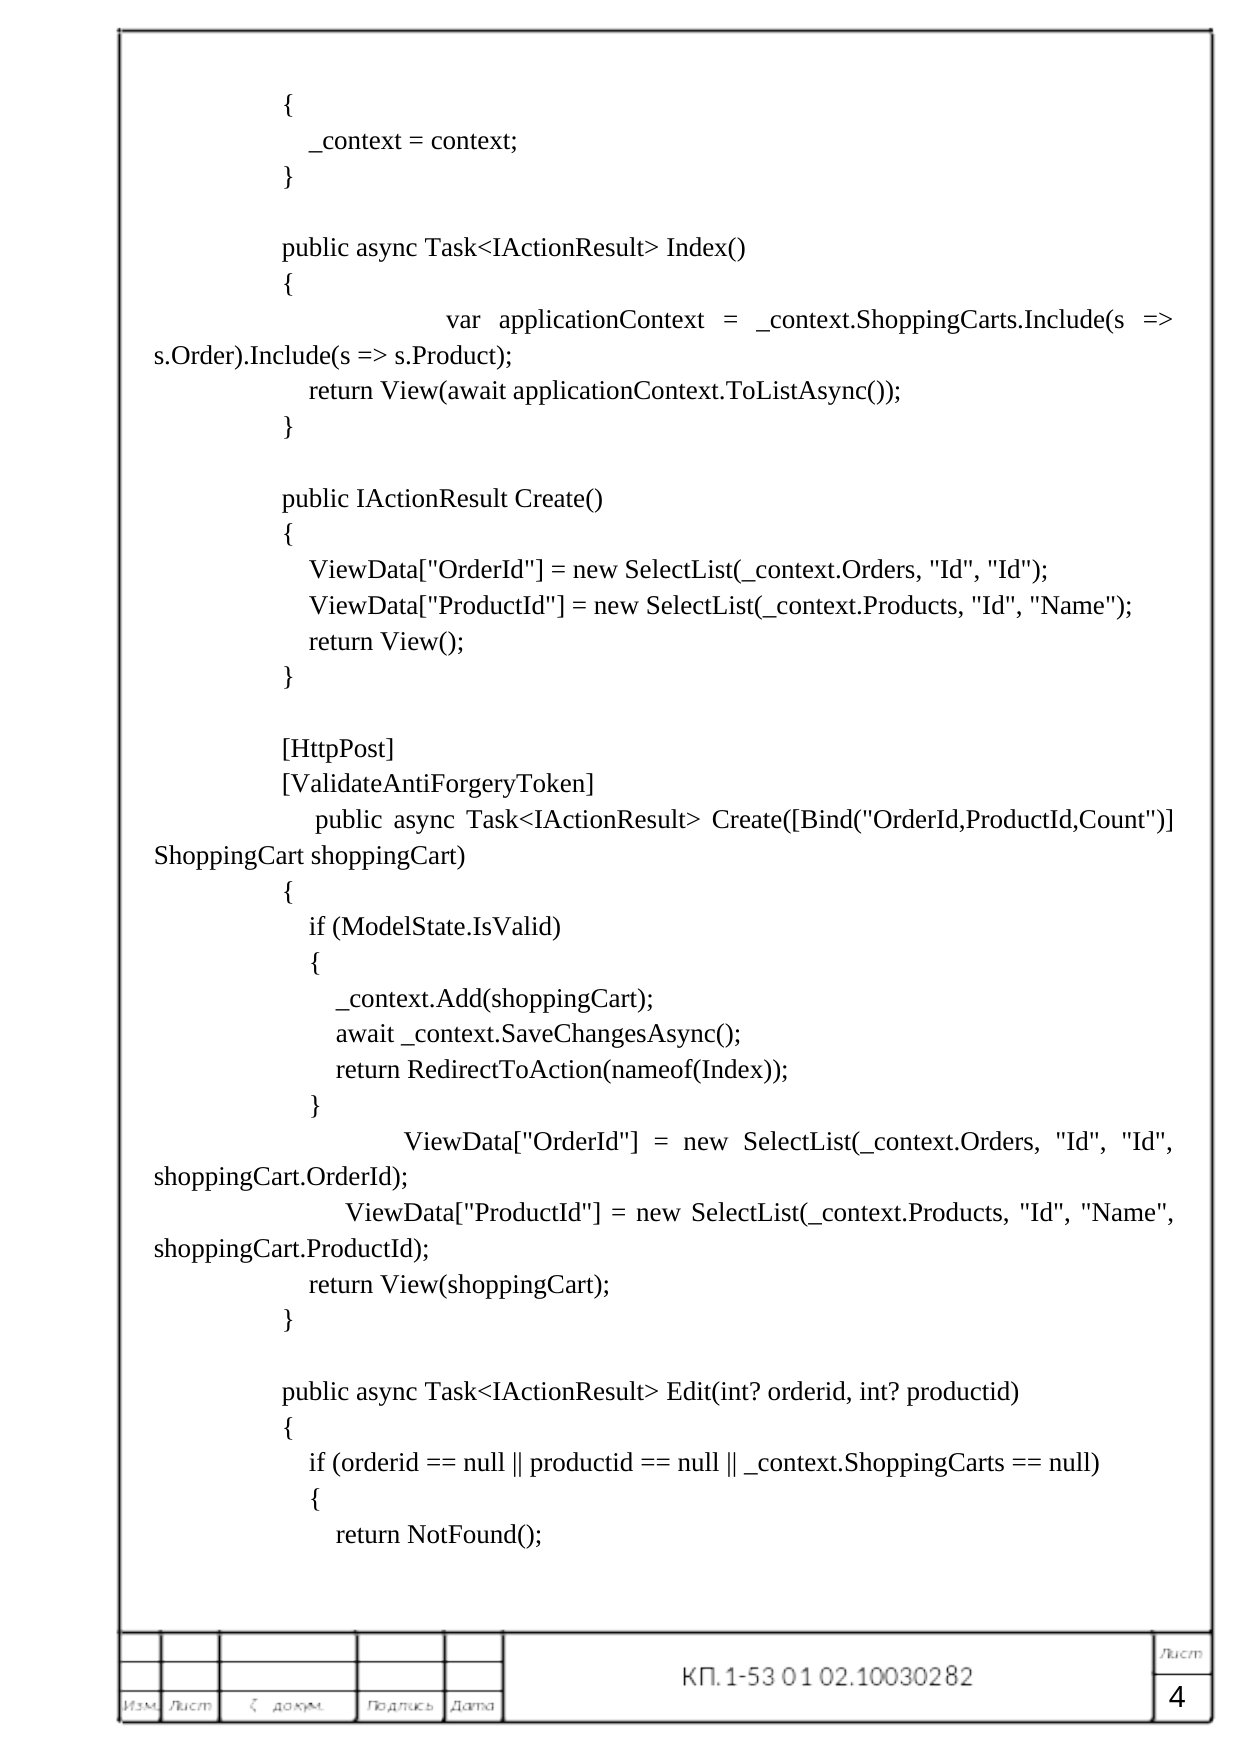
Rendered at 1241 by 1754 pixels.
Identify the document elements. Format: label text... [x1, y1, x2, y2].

text ViewData["ProductId"] = new SelectList(_context.Products, "Id", "Name"); [153, 589, 1175, 620]
text } [153, 160, 1175, 191]
text if (orderid == null || productid == null || _context.ShoppingCarts == null) [153, 1446, 1175, 1477]
text [HttpPost] [153, 732, 1175, 763]
text return NotFound(); [153, 1518, 1175, 1549]
text if (ModelState.IsValid) [153, 910, 1175, 942]
text { [153, 875, 1175, 906]
text { [153, 1411, 1175, 1442]
text public async Task<IActionResult> Create([Bind("OrderId,ProductId,Count")] ShoppingCart shoppingCart) [153, 803, 1175, 870]
text } [153, 1303, 1175, 1334]
text } [153, 410, 1175, 441]
text { [153, 946, 1175, 977]
text } [153, 660, 1175, 691]
text { [153, 1482, 1175, 1513]
text return View(); [153, 624, 1175, 656]
text [ValidateAntiForgeryToken] [153, 767, 1175, 799]
text public async Task<IActionResult> Index() [153, 232, 1175, 263]
text } [153, 1089, 1175, 1120]
text public IActionResult Create() [153, 482, 1175, 513]
text return View(shoppingCart); [153, 1268, 1175, 1299]
text { [153, 517, 1175, 548]
text public async Task<IActionResult> Edit(int? orderid, int? productid) [153, 1375, 1175, 1406]
text { [153, 267, 1175, 298]
text { [153, 89, 1175, 120]
text await _context.SaveChangesAsync(); [153, 1018, 1175, 1049]
text ViewData["OrderId"] = new SelectList(_context.Orders, "Id", "Id"); [153, 553, 1175, 584]
text return View(await applicationContext.ToListAsync()); [153, 374, 1175, 406]
text return RedirectToAction(nameof(Index)); [153, 1053, 1175, 1084]
text var applicationContext = _context.ShoppingCarts.Include(s => s.Order).Include(s => s.Product); [153, 303, 1175, 370]
text ViewData["OrderId"] = new SelectList(_context.Orders, "Id", "Id", shoppingCart.OrderId); [153, 1125, 1175, 1192]
text _context = context; [153, 124, 1175, 156]
text ViewData["ProductId"] = new SelectList(_context.Products, "Id", "Name", shoppingCart.ProductId); [153, 1196, 1175, 1263]
text _context.Add(shoppingCart); [153, 982, 1175, 1013]
